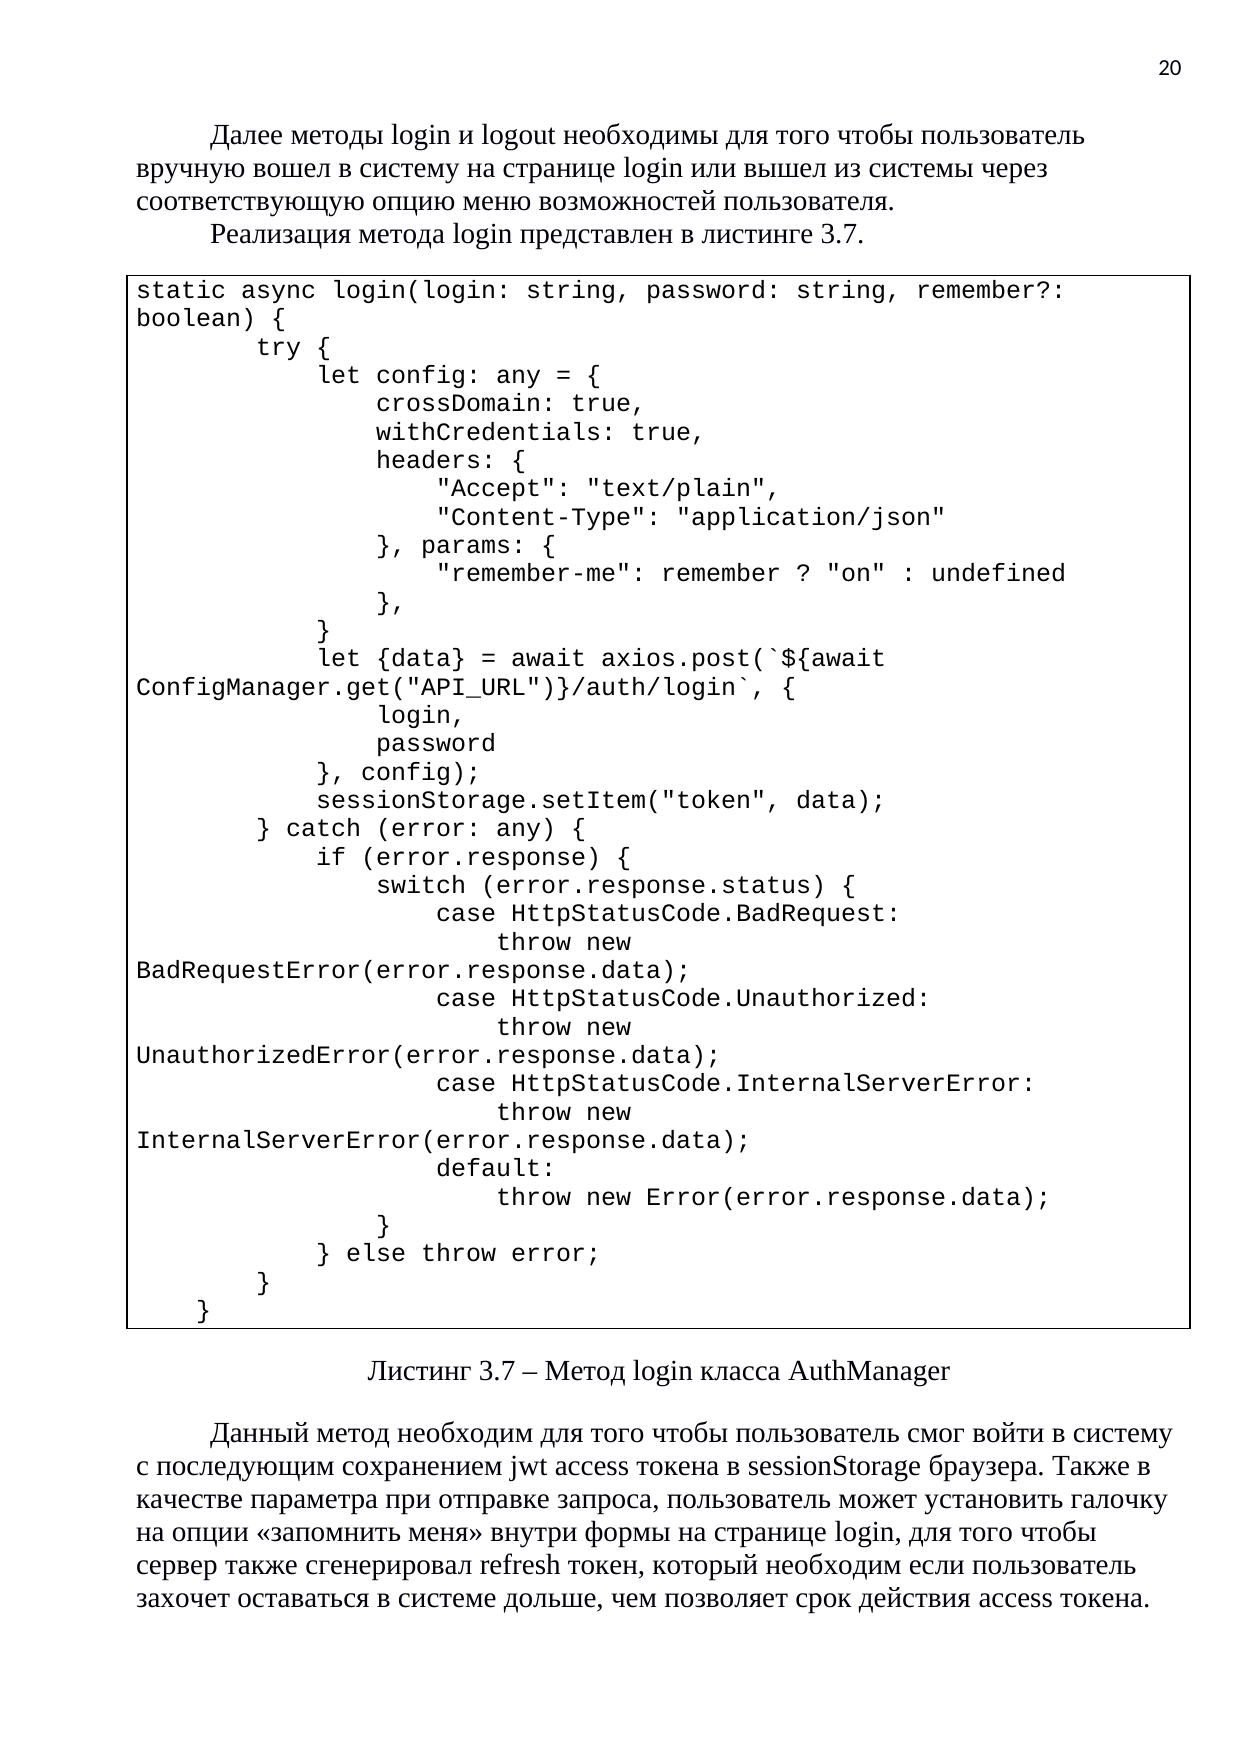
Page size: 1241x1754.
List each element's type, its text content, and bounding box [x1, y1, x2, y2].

text } [136, 1269, 1181, 1294]
text case HttpStatusCode.Unauthorized: [136, 986, 1181, 1014]
text headers: { [136, 448, 1181, 476]
text }, params: { [136, 533, 1181, 561]
text try { [136, 334, 1181, 363]
text throw new InternalServerError(error.response.data); [136, 1099, 1181, 1156]
text withCredentials: true, [136, 419, 1181, 448]
text "remember-me": remember ? "on" : undefined [136, 561, 1181, 589]
text crossDomain: true, [136, 391, 1181, 419]
text throw new UnauthorizedError(error.response.data); [136, 1014, 1181, 1071]
text sessionStorage.setItem("token", data); [136, 788, 1181, 816]
text switch (error.response.status) { [136, 873, 1181, 901]
text case HttpStatusCode.InternalServerError: [136, 1071, 1181, 1099]
text Листинг 3.7 – Метод login класса AuthManager [136, 1354, 1181, 1387]
text throw new Error(error.response.data); [136, 1184, 1181, 1213]
text "Accept": "text/plain", [136, 476, 1181, 504]
text case HttpStatusCode.BadRequest: [136, 901, 1181, 929]
text Реализация метода login представлен в листинге 3.7. [136, 217, 1181, 249]
text static async login(login: string, password: string, remember?: boolean) { [128, 276, 1189, 334]
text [136, 1416, 1181, 1613]
text }, [136, 589, 1181, 618]
text password [136, 731, 1181, 759]
text throw new BadRequestError(error.response.data); [136, 929, 1181, 986]
text let config: any = { [136, 363, 1181, 391]
text } [128, 1294, 1189, 1328]
text login, [136, 703, 1181, 731]
text if (error.response) { [136, 844, 1181, 873]
text default: [136, 1156, 1181, 1184]
text }, config); [136, 759, 1181, 788]
text } else throw error; [136, 1241, 1181, 1269]
text let {data} = await axios.post(`${await ConfigManager.get("API_URL")}/auth/login`, { [136, 646, 1181, 703]
text } [136, 618, 1181, 646]
text Далее методы login и logout необходимы для того чтобы пользователь вручную вошел в систему на странице login или вышел из системы через соответствующую опцию меню возможностей пользователя. [136, 118, 1181, 217]
text } catch (error: any) { [136, 816, 1181, 844]
text } [136, 1213, 1181, 1241]
text "Content-Type": "application/json" [136, 504, 1181, 533]
